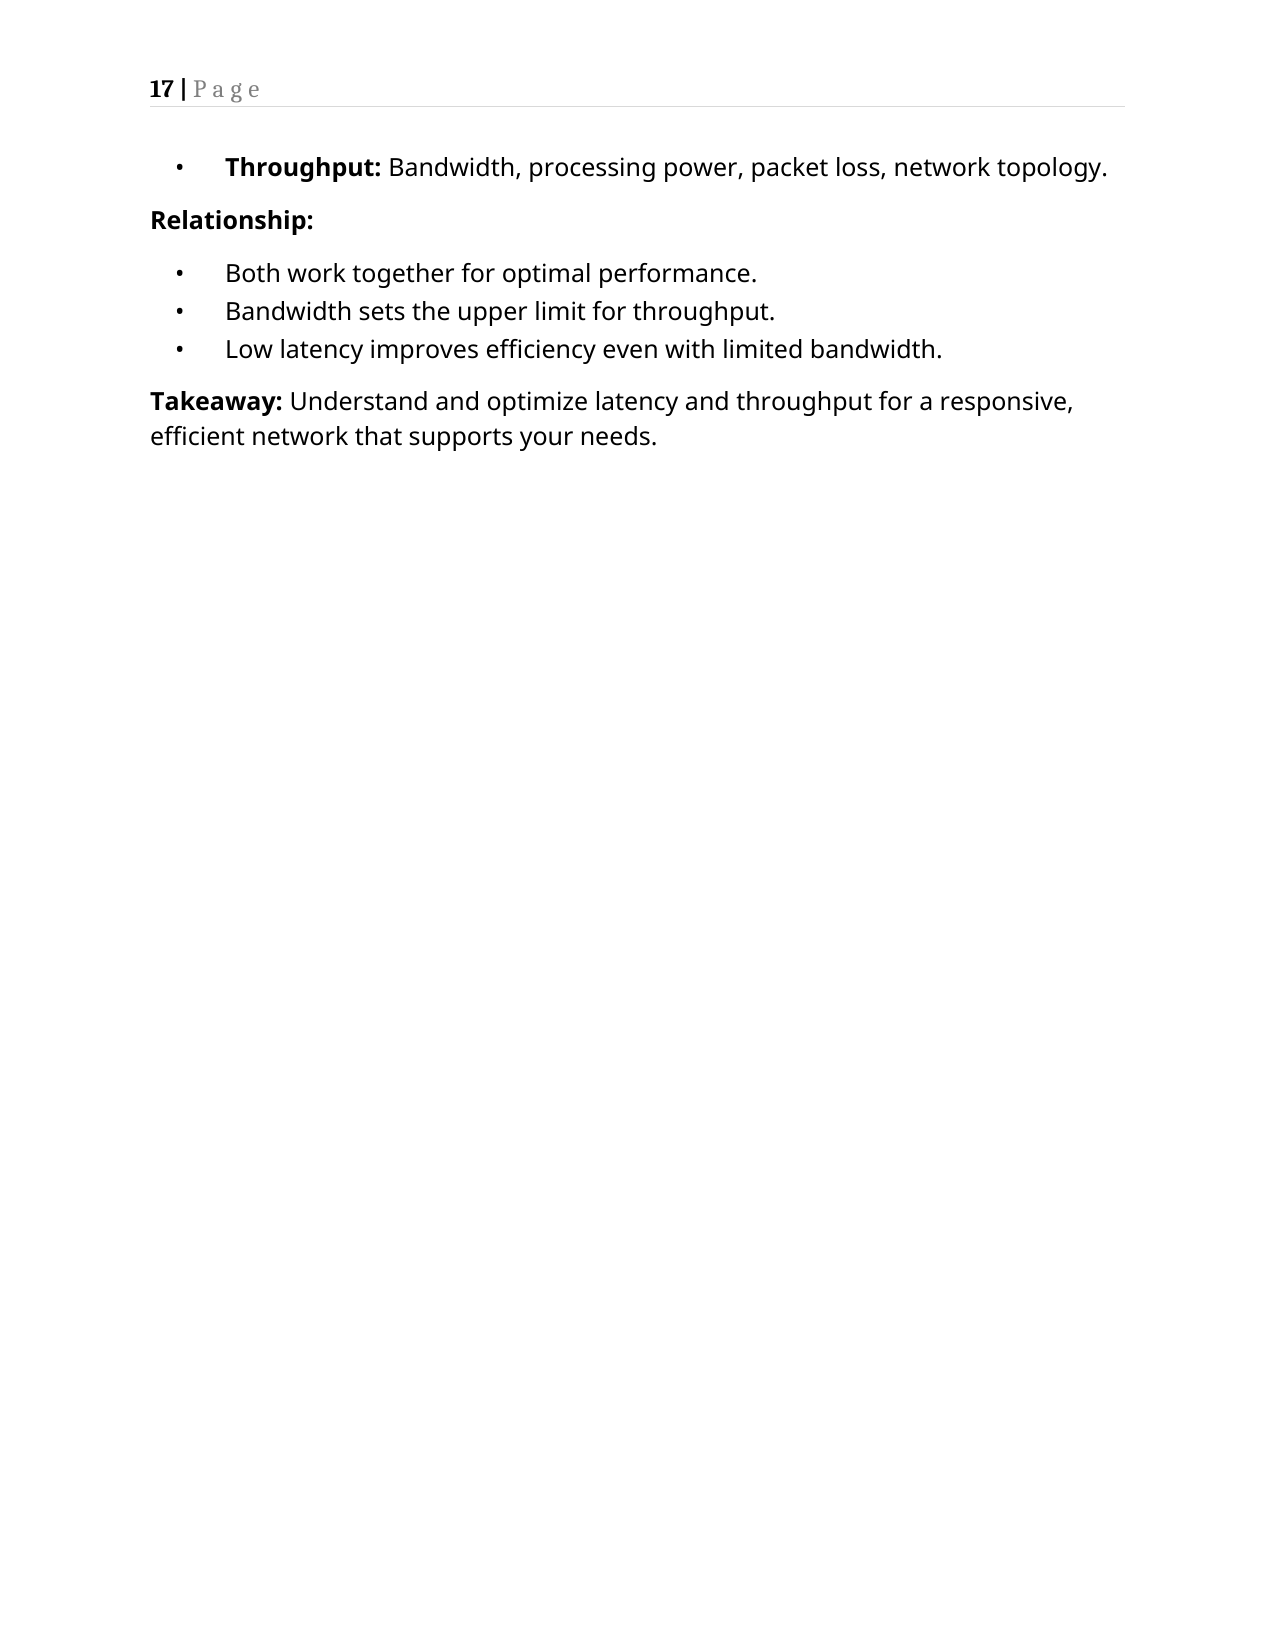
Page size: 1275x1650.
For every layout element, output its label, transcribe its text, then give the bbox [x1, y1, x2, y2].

list Low latency improves efficiency even with limited bandwidth. [175, 331, 1125, 365]
list Throughput: Bandwidth, processing power, packet loss, network topology. [175, 150, 1125, 184]
text Relationship: [150, 203, 1125, 237]
list Bandwidth sets the upper limit for throughput. [175, 293, 1125, 327]
list Both work together for optimal performance. [175, 256, 1125, 290]
text Takeaway: Understand and optimize latency and throughput for a responsive, efficient network that supports your needs. [150, 384, 1125, 452]
